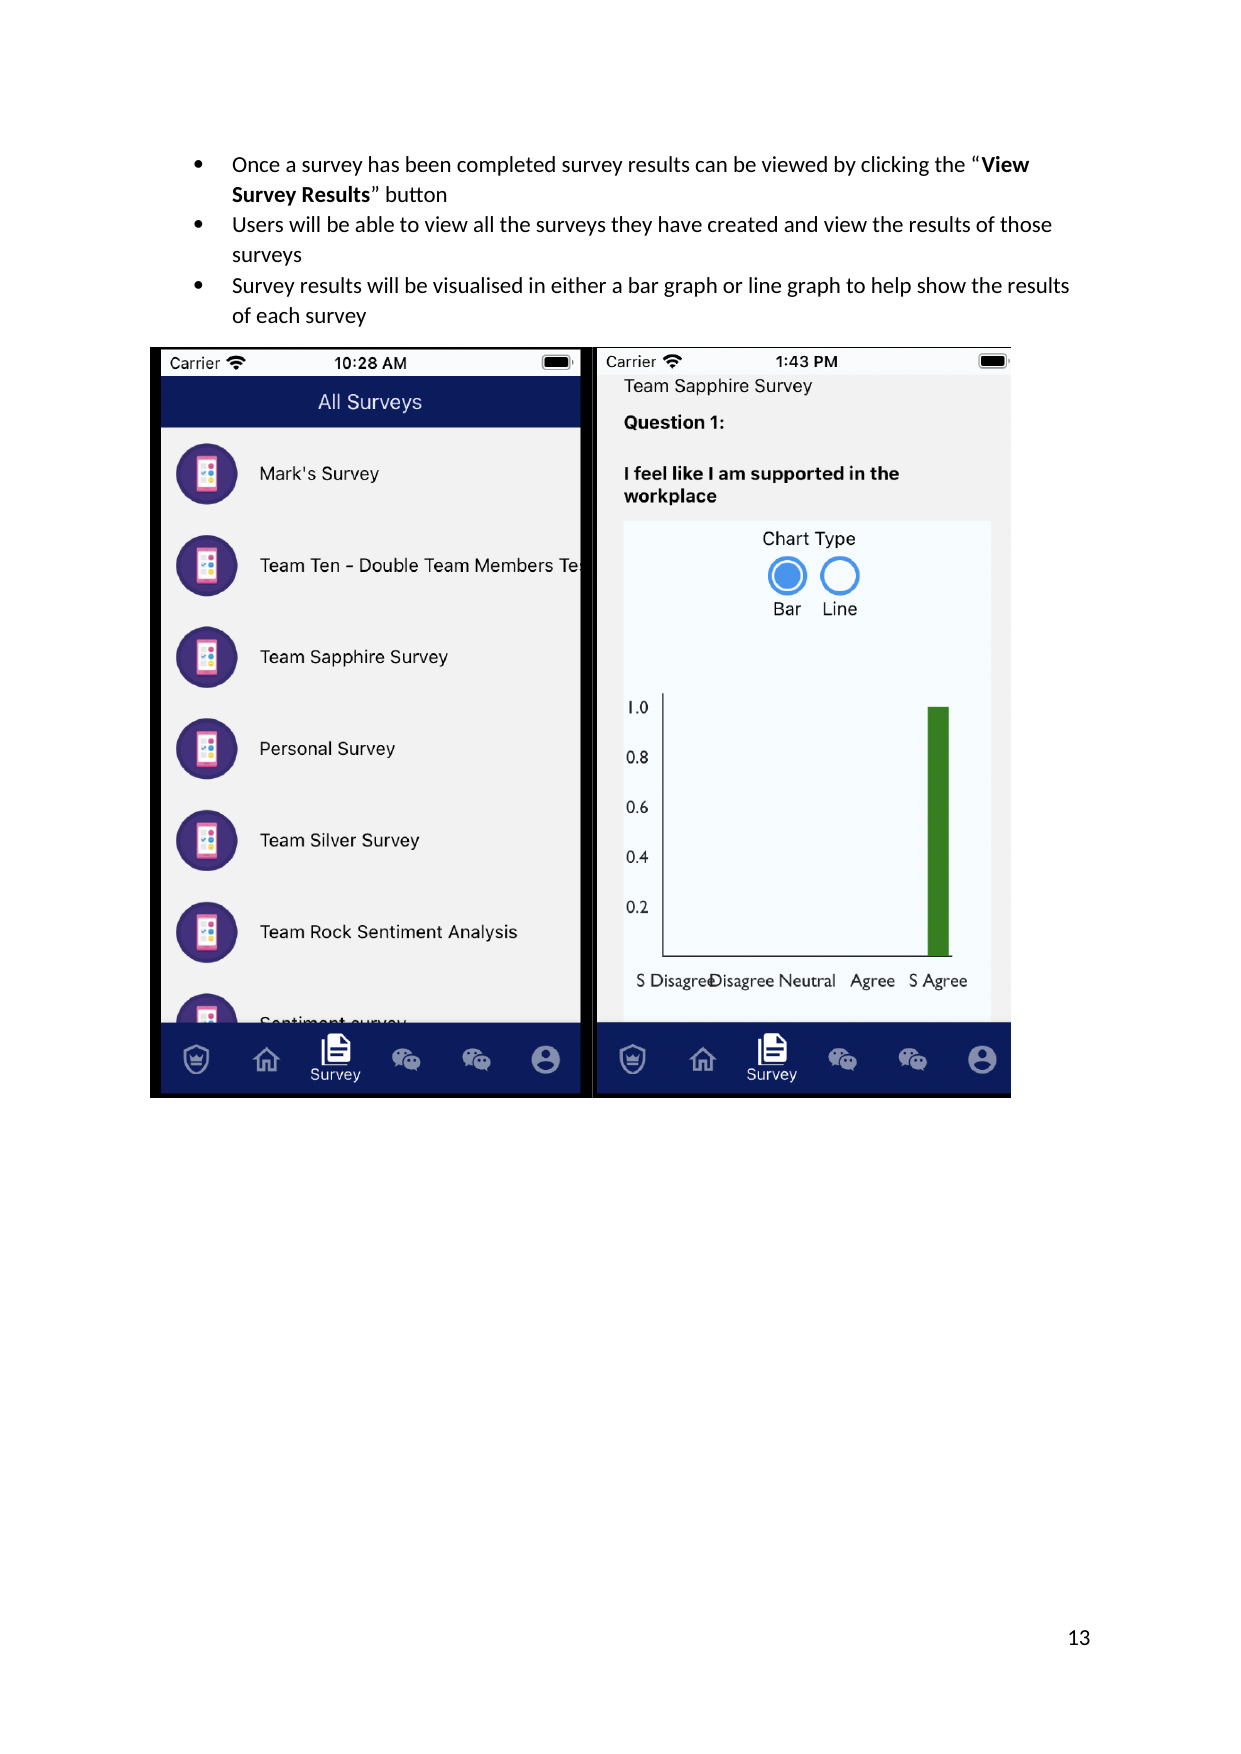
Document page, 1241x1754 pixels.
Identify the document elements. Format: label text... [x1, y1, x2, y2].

list Once a survey has been completed survey results can be viewed by clicking the “View Survey Results” button [194, 150, 1090, 208]
picture [150, 347, 1011, 1098]
list Users will be able to view all the surveys they have created and view the results of those surveys [194, 210, 1090, 269]
list Survey results will be visualised in either a bar graph or line graph to help show the results of each survey [194, 271, 1090, 329]
